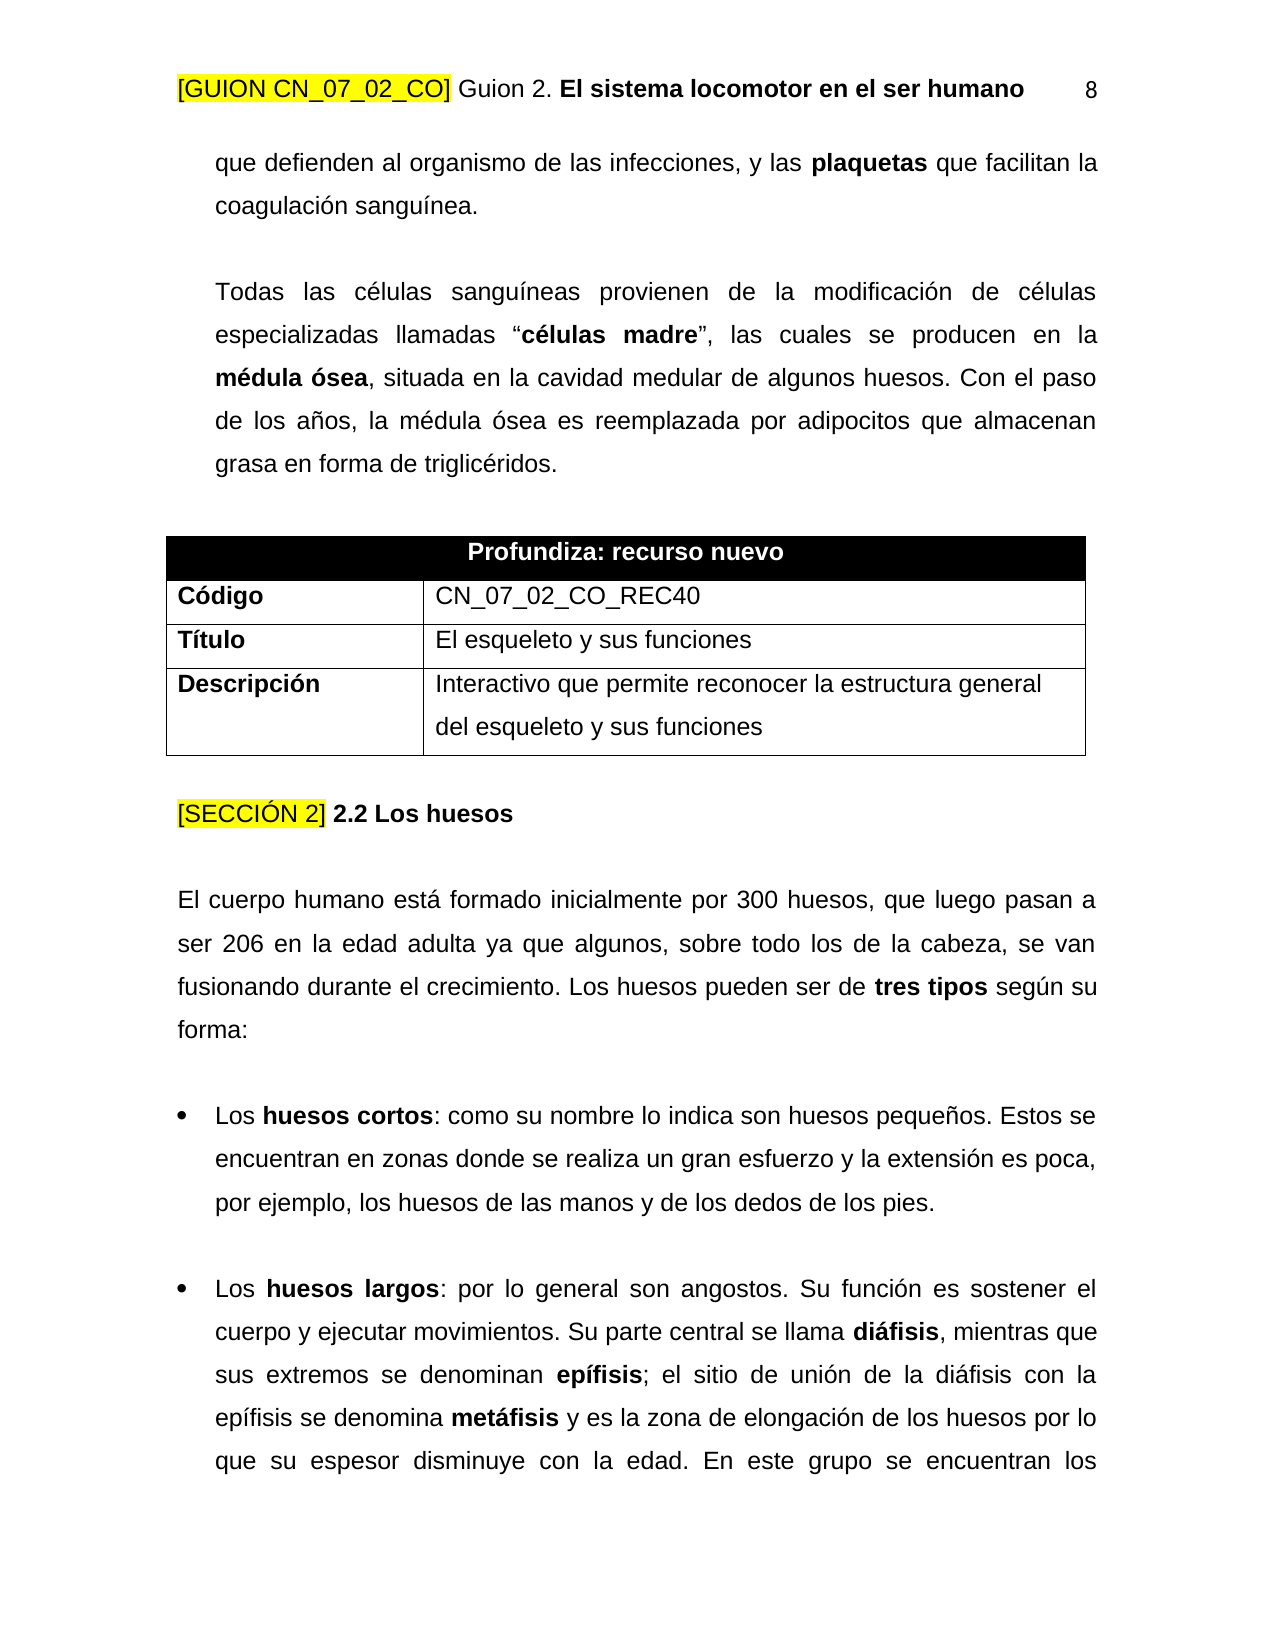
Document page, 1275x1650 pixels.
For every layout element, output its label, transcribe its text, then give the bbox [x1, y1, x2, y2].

table_cell Título [167, 625, 423, 668]
table_cell Interactivo que permite reconocer la estructura general del esqueleto y sus funciones [424, 669, 1085, 755]
list Los huesos cortos: como su nombre lo indica son huesos pequeños. Estos se encuentran en zonas donde se realiza un gran esfuerzo y la extensión es poca, por ejemplo, los huesos de las manos y de los dedos de los pies. [177, 1101, 1098, 1216]
list Todas las células sanguíneas provienen de la modificación de células especializadas llamadas “células madre”, las cuales se producen en la médula ósea, situada en la cavidad medular de algunos huesos. Con el paso de los años, la médula ósea es reemplazada por adipocitos que almacenan grasa en forma de triglicéridos. [215, 277, 1098, 478]
table_cell Código [167, 581, 423, 624]
table_header Profundiza: recurso nuevo [167, 537, 1085, 580]
text [SECCIÓN 2] 2.2 Los huesos [326, 799, 1098, 828]
table_cell CN_07_02_CO_REC40 [424, 581, 1085, 624]
text El cuerpo humano está formado inicialmente por 300 huesos, que luego pasan a ser 206 en la edad adulta ya que algunos, sobre todo los de la cabeza, se van fusionando durante el crecimiento. Los huesos pueden ser de tres tipos según su forma: [177, 886, 1098, 1044]
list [177, 148, 1098, 219]
table_cell El esqueleto y sus funciones [424, 625, 1085, 668]
table_cell Descripción [167, 669, 423, 755]
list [177, 1274, 1098, 1475]
